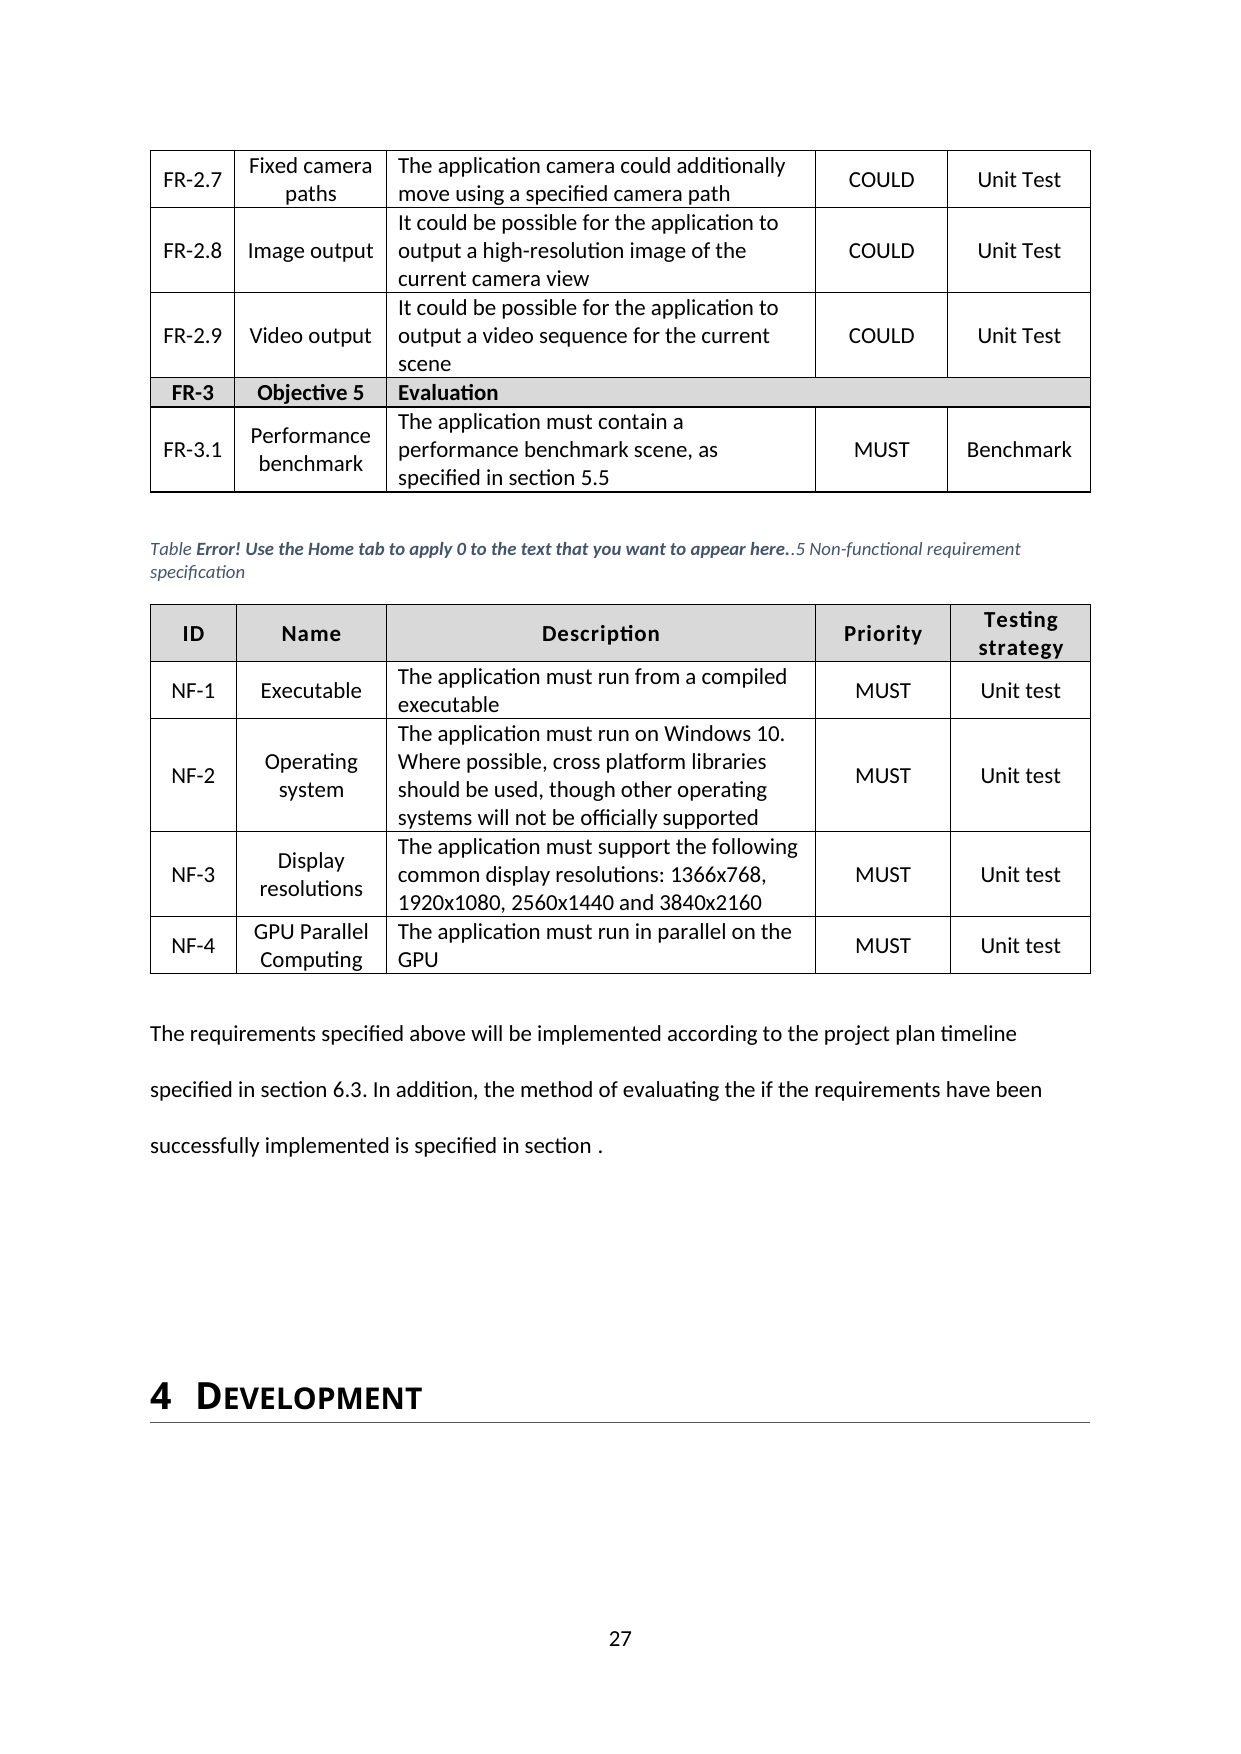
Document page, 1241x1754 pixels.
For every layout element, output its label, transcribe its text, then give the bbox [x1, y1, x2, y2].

table_cell Objective 5 [235, 378, 386, 406]
table_cell The application must run in parallel on the GPU [387, 917, 815, 973]
table_cell Image output [235, 208, 386, 292]
table_cell FR-2.9 [151, 293, 234, 377]
table_cell COULD [816, 151, 947, 207]
text The requirements specified above will be implemented according to the project plan timeline specified in section 6.5. In addition, the method of evaluating the if the requirements have been successfully implemented is specified in section 5. [150, 1019, 1090, 1159]
table_cell Evaluation [387, 378, 1090, 406]
table_cell MUST [816, 719, 950, 831]
table_cell MUST [816, 662, 950, 718]
table_cell The application must support the following common display resolutions: 1366x768, 1920x1080, 2560x1440 and 3840x2160 [387, 832, 815, 916]
table_cell COULD [816, 208, 947, 292]
table_cell FR-3 [151, 378, 234, 406]
table_cell Unit test [951, 719, 1090, 831]
table_cell COULD [816, 293, 947, 377]
table_cell Display resolutions [237, 832, 386, 916]
table_header ID [151, 605, 236, 661]
table_cell Executable [237, 662, 386, 718]
table_cell NF-3 [151, 832, 236, 916]
table_cell NF-2 [151, 719, 236, 831]
table_cell The application must run from a compiled executable [387, 662, 815, 718]
table_cell Unit test [951, 832, 1090, 916]
table_cell FR-2.7 [151, 151, 234, 207]
table_cell Performance benchmark [235, 408, 386, 491]
table_cell Unit Test [948, 293, 1090, 377]
table_cell It could be possible for the application to output a video sequence for the current scene [387, 293, 815, 377]
table_cell MUST [816, 917, 950, 973]
text Table Error! Use the Home tab to apply 0 to the text that you want to appear here..5 Non-functional requirement specification [150, 537, 1090, 583]
table_cell GPU Parallel Computing [237, 917, 386, 973]
table_header Testing strategy [951, 605, 1090, 661]
table_cell MUST [816, 832, 950, 916]
table_header Description [387, 605, 815, 661]
table_cell NF-4 [151, 917, 236, 973]
table_cell The application must run on Windows 10. Where possible, cross platform libraries should be used, though other operating systems will not be officially supported [387, 719, 815, 831]
table_cell NF-1 [151, 662, 236, 718]
table_cell Unit test [951, 917, 1090, 973]
table_header Name [237, 605, 386, 661]
table_cell Operating system [237, 719, 386, 831]
table_cell Benchmark [948, 408, 1090, 491]
table_cell FR-2.8 [151, 208, 234, 292]
table_cell Unit Test [948, 151, 1090, 207]
table_cell Unit Test [948, 208, 1090, 292]
table_cell The application camera could additionally move using a specified camera path [387, 151, 815, 207]
subtitle Development [150, 1369, 1090, 1422]
table_cell FR-3.1 [151, 408, 234, 491]
table_cell It could be possible for the application to output a high-resolution image of the current camera view [387, 208, 815, 292]
table_cell MUST [816, 408, 947, 491]
table_header Priority [816, 605, 950, 661]
table_cell Video output [235, 293, 386, 377]
table_cell The application must contain a performance benchmark scene, as specified in section 5.2 [387, 408, 815, 491]
table_cell Fixed camera paths [235, 151, 386, 207]
table_cell Unit test [951, 662, 1090, 718]
